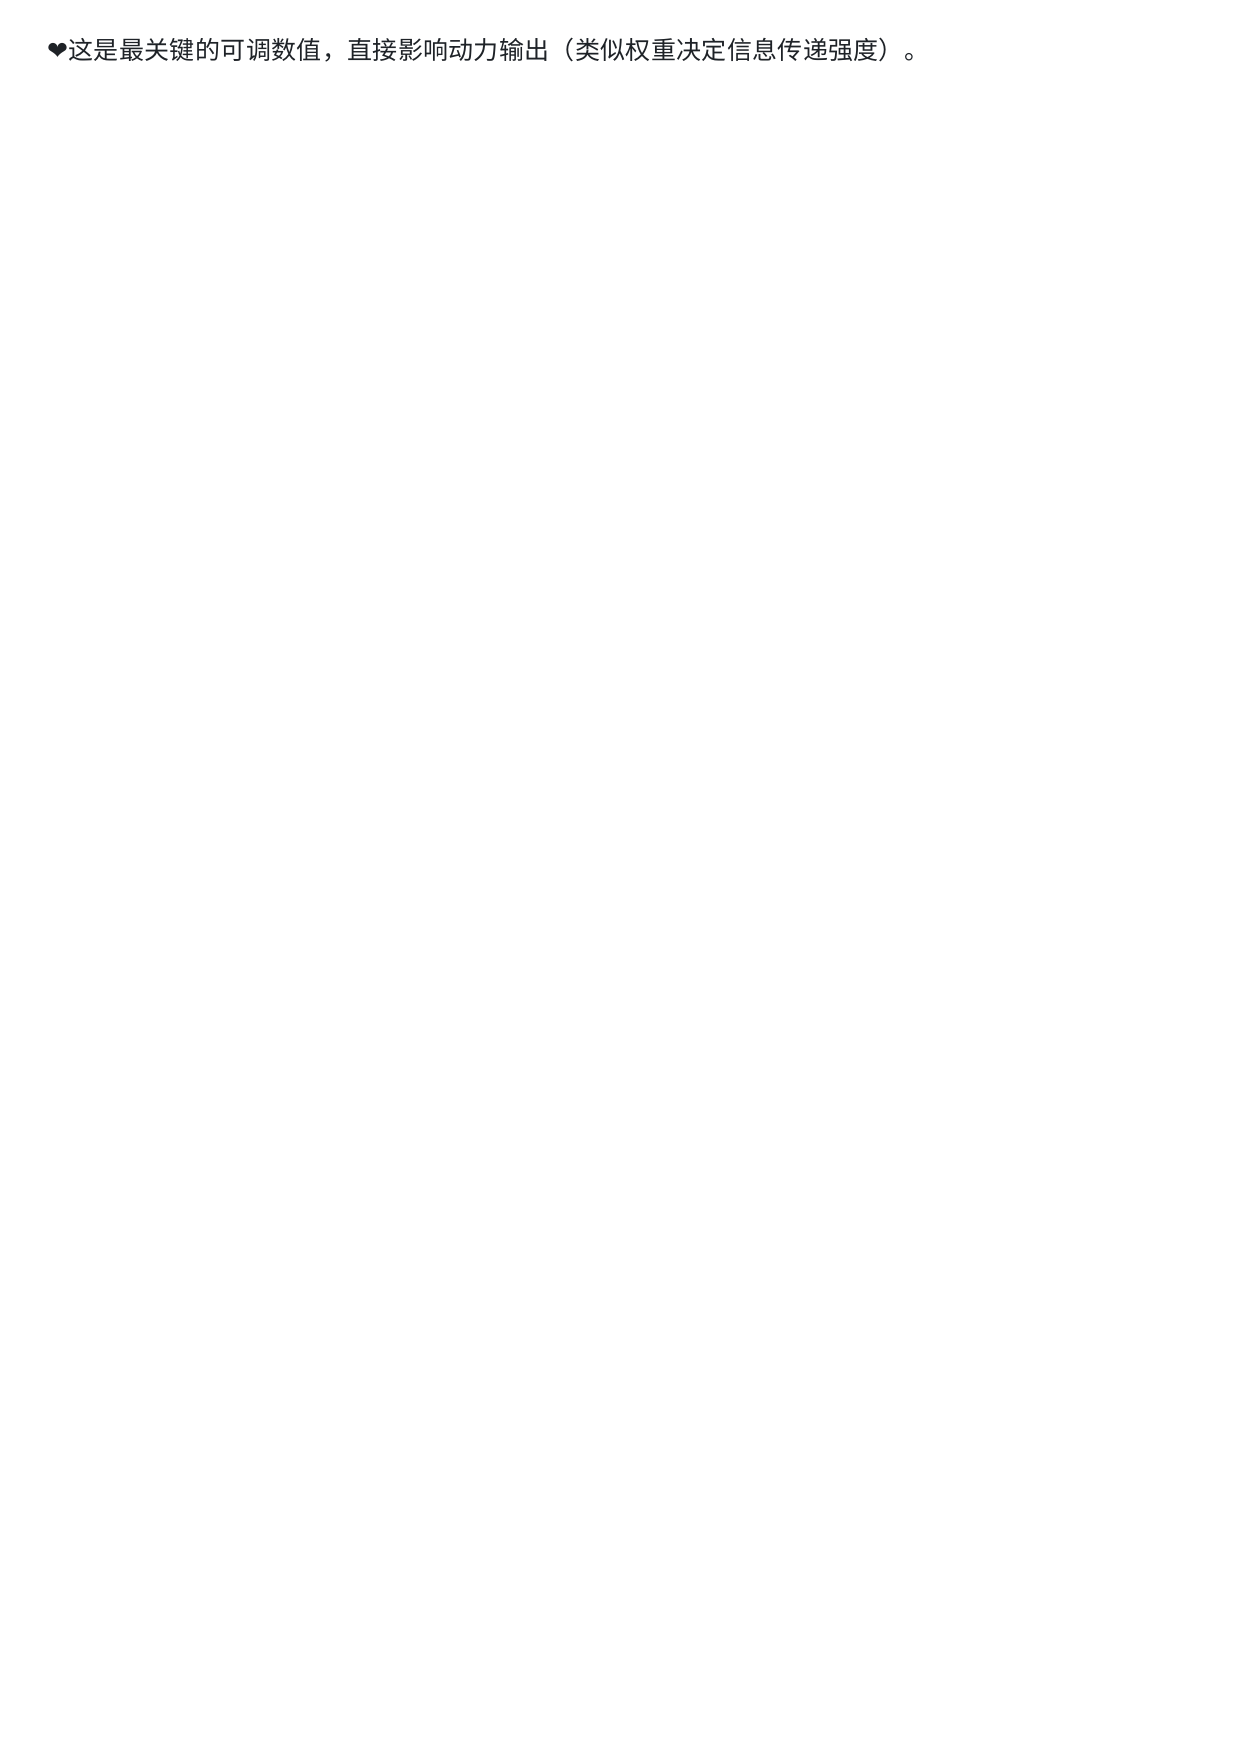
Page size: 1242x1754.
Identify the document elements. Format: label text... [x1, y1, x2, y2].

text ❤这是最关键的可调数值，直接影响动力输出（类似权重决定信息传递强度）。 [47, 30, 1241, 66]
